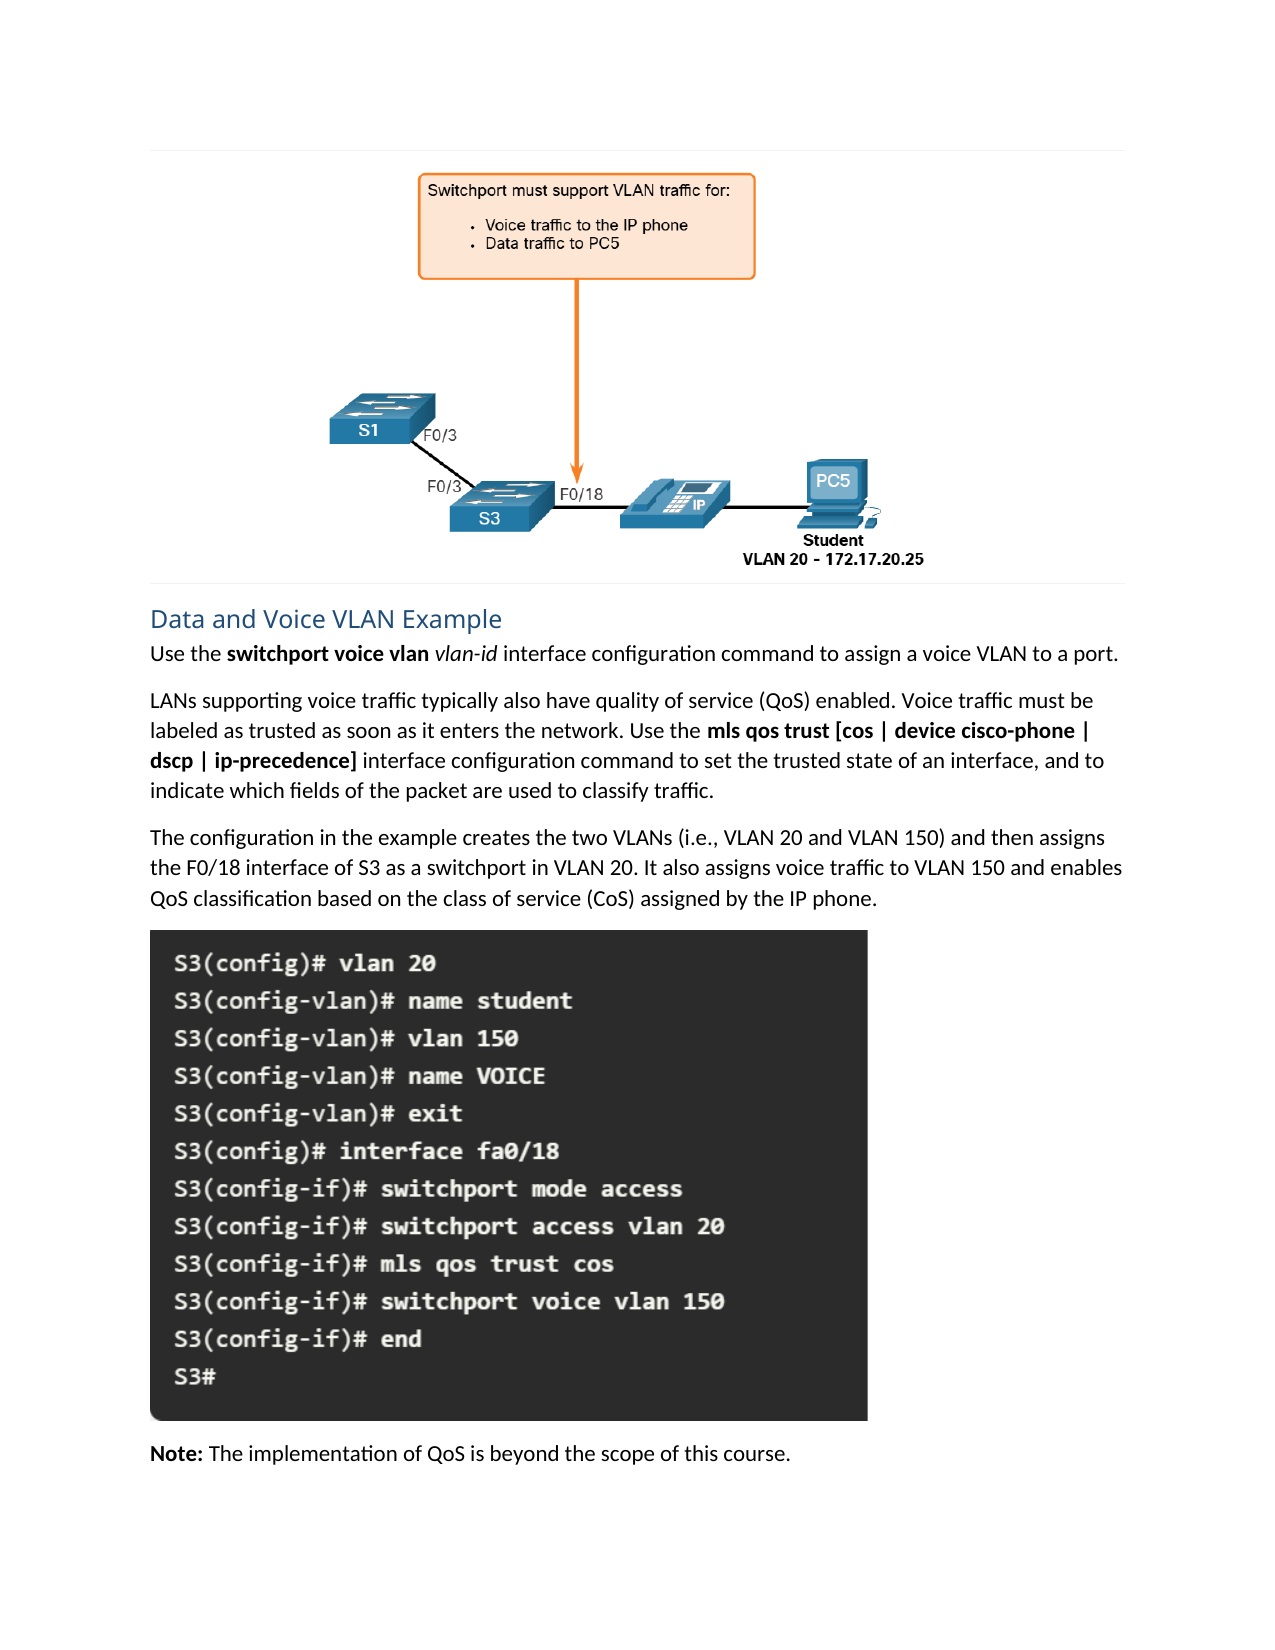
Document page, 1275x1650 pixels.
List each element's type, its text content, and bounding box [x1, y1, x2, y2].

text Use the switchport voice vlan vlan-id interface configuration command to assign a voice VLAN to a port. [150, 639, 1125, 667]
text Note: The implementation of QoS is beyond the scope of this course. [150, 1439, 1125, 1467]
subtitle Data and Voice VLAN Example [150, 602, 1125, 636]
text LANs supporting voice traffic typically also have quality of service (QoS) enabled. Voice traffic must be labeled as trusted as soon as it enters the network. Use the mls qos trust [cos | device cisco-phone | dscp | ip-precedence] interface configuration command to set the trusted state of an interface, and to indicate which fields of the packet are used to classify traffic. [150, 686, 1125, 804]
text The configuration in the example creates the two VLANs (i.e., VLAN 20 and VLAN 150) and then assigns the F0/18 interface of S3 as a switchport in VLAN 20. It also assigns voice traffic to VLAN 150 and enables QoS classification based on the class of service (CoS) assigned by the IP phone. [150, 823, 1125, 912]
picture [150, 930, 868, 1421]
picture [150, 150, 1125, 584]
